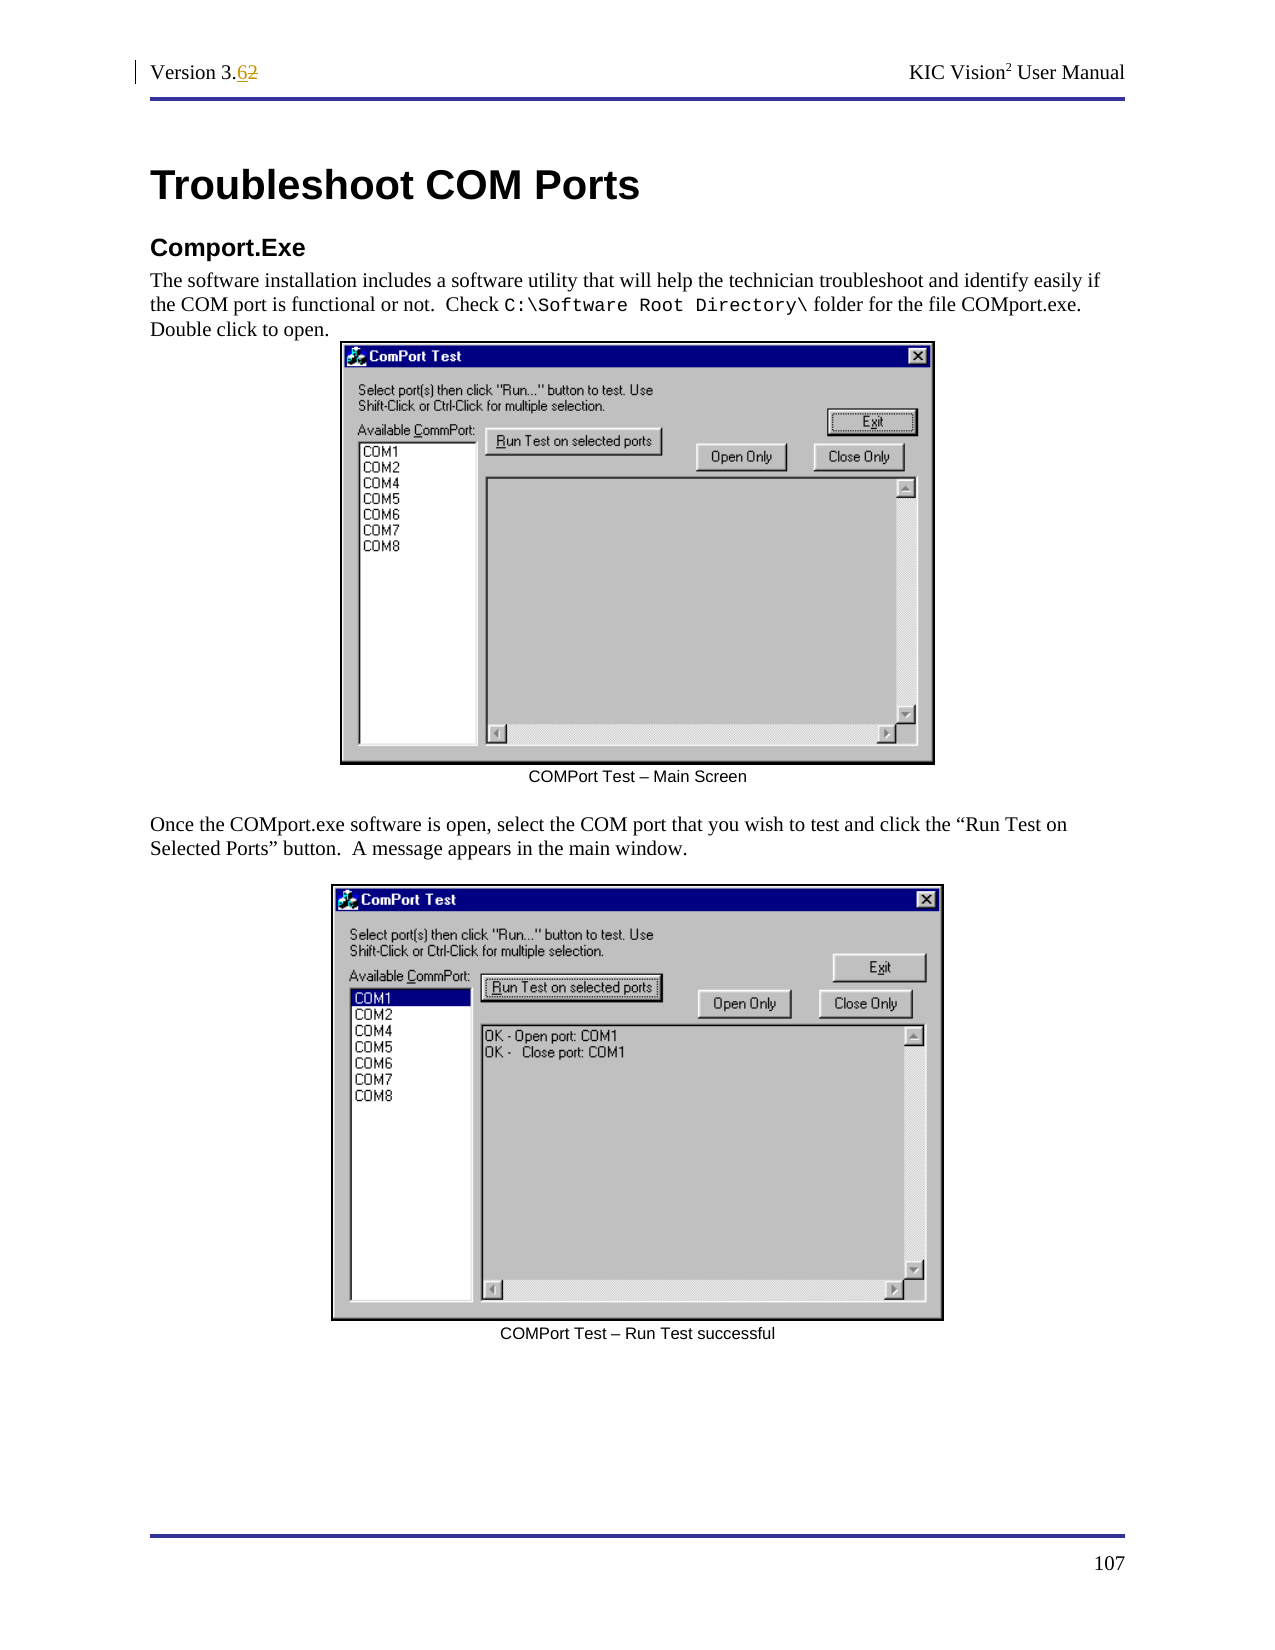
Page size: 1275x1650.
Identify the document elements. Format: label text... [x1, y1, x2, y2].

text The software installation includes a software utility that will help the technician troubleshoot and identify easily if the COM port is functional or not. Check C:\Software Root Directory\ folder for the file COMport.exe. Double click to open. [150, 268, 1125, 341]
subtitle Comport.Exe [150, 233, 1125, 262]
subtitle Troubleshoot COM Ports [150, 160, 1125, 208]
text Once the COMport.exe software is open, select the COM port that you wish to test and click the “Run Test on Selected Ports” button. A message appears in the main window. [150, 812, 1125, 860]
text COMPort Test – Run Test successful [150, 1323, 1125, 1343]
picture [342, 343, 933, 763]
text COMPort Test – Main Screen [150, 767, 1125, 786]
picture [333, 886, 942, 1320]
